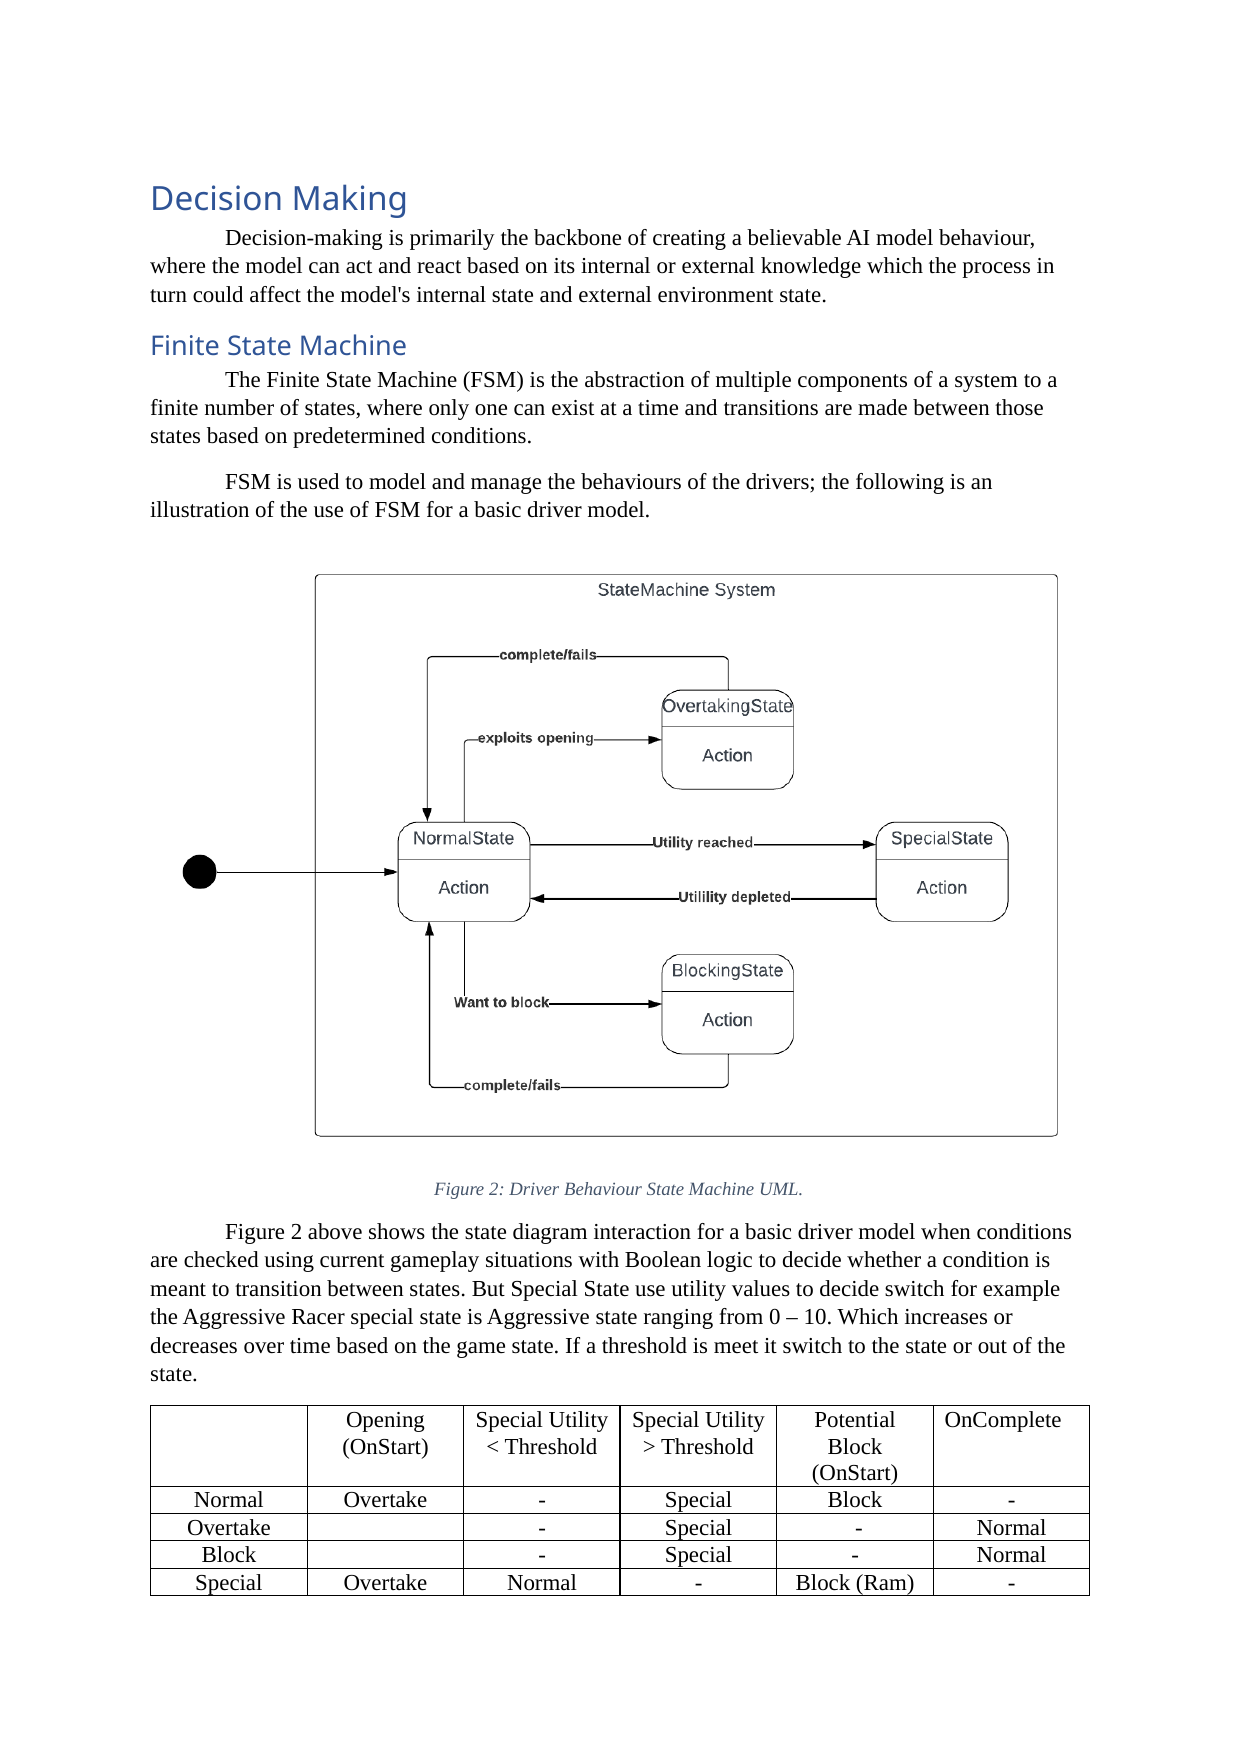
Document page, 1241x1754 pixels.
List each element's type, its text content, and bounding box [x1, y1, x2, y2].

table_cell Block [151, 1541, 307, 1568]
table_cell [308, 1514, 463, 1540]
table_cell Block (Ram) [777, 1569, 933, 1595]
table_cell Normal [464, 1569, 619, 1595]
table_cell Overtake [151, 1514, 307, 1540]
table_cell Special [621, 1487, 776, 1513]
table_header [151, 1406, 307, 1486]
table_cell - [777, 1541, 933, 1568]
table_cell Block [777, 1487, 933, 1513]
table_header Opening (OnStart) [308, 1406, 463, 1486]
table_cell [308, 1541, 463, 1568]
text Decision-making is primarily the backbone of creating a believable AI model behaviour, where the model can act and react based on its internal or external knowledge which the process in turn could affect the model's internal state and external environment state. [150, 224, 1090, 307]
subtitle Decision Making [150, 175, 1090, 220]
table_cell Overtake [308, 1487, 463, 1513]
subtitle Finite State Machine [150, 326, 1090, 363]
table_cell - [621, 1569, 776, 1595]
table_cell Normal [934, 1541, 1089, 1568]
table_cell Normal [151, 1487, 307, 1513]
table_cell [308, 1569, 463, 1595]
table_cell Special [151, 1569, 307, 1595]
table_cell - [934, 1487, 1089, 1513]
table_cell - [464, 1514, 619, 1540]
table_cell - [934, 1569, 1089, 1595]
table_header Special Utility < Threshold [464, 1406, 619, 1486]
table_cell [777, 1514, 933, 1540]
table_header Special Utility > Threshold [621, 1406, 776, 1486]
table_header OnComplete [934, 1406, 1089, 1486]
table_header Potential Block (OnStart) [777, 1406, 933, 1486]
table_cell Normal [934, 1514, 1089, 1540]
picture [150, 542, 1089, 1169]
table_cell Special [621, 1514, 776, 1540]
table_cell - [464, 1487, 619, 1513]
text FSM is used to model and manage the behaviours of the drivers; the following is an illustration of the use of FSM for a basic driver model. [150, 468, 1090, 522]
table_cell - [464, 1541, 619, 1568]
table_cell Special [621, 1541, 776, 1568]
text The Finite State Machine (FSM) is the abstraction of multiple components of a system to a finite number of states, where only one can exist at a time and transitions are made between those states based on predetermined conditions. [150, 366, 1090, 449]
